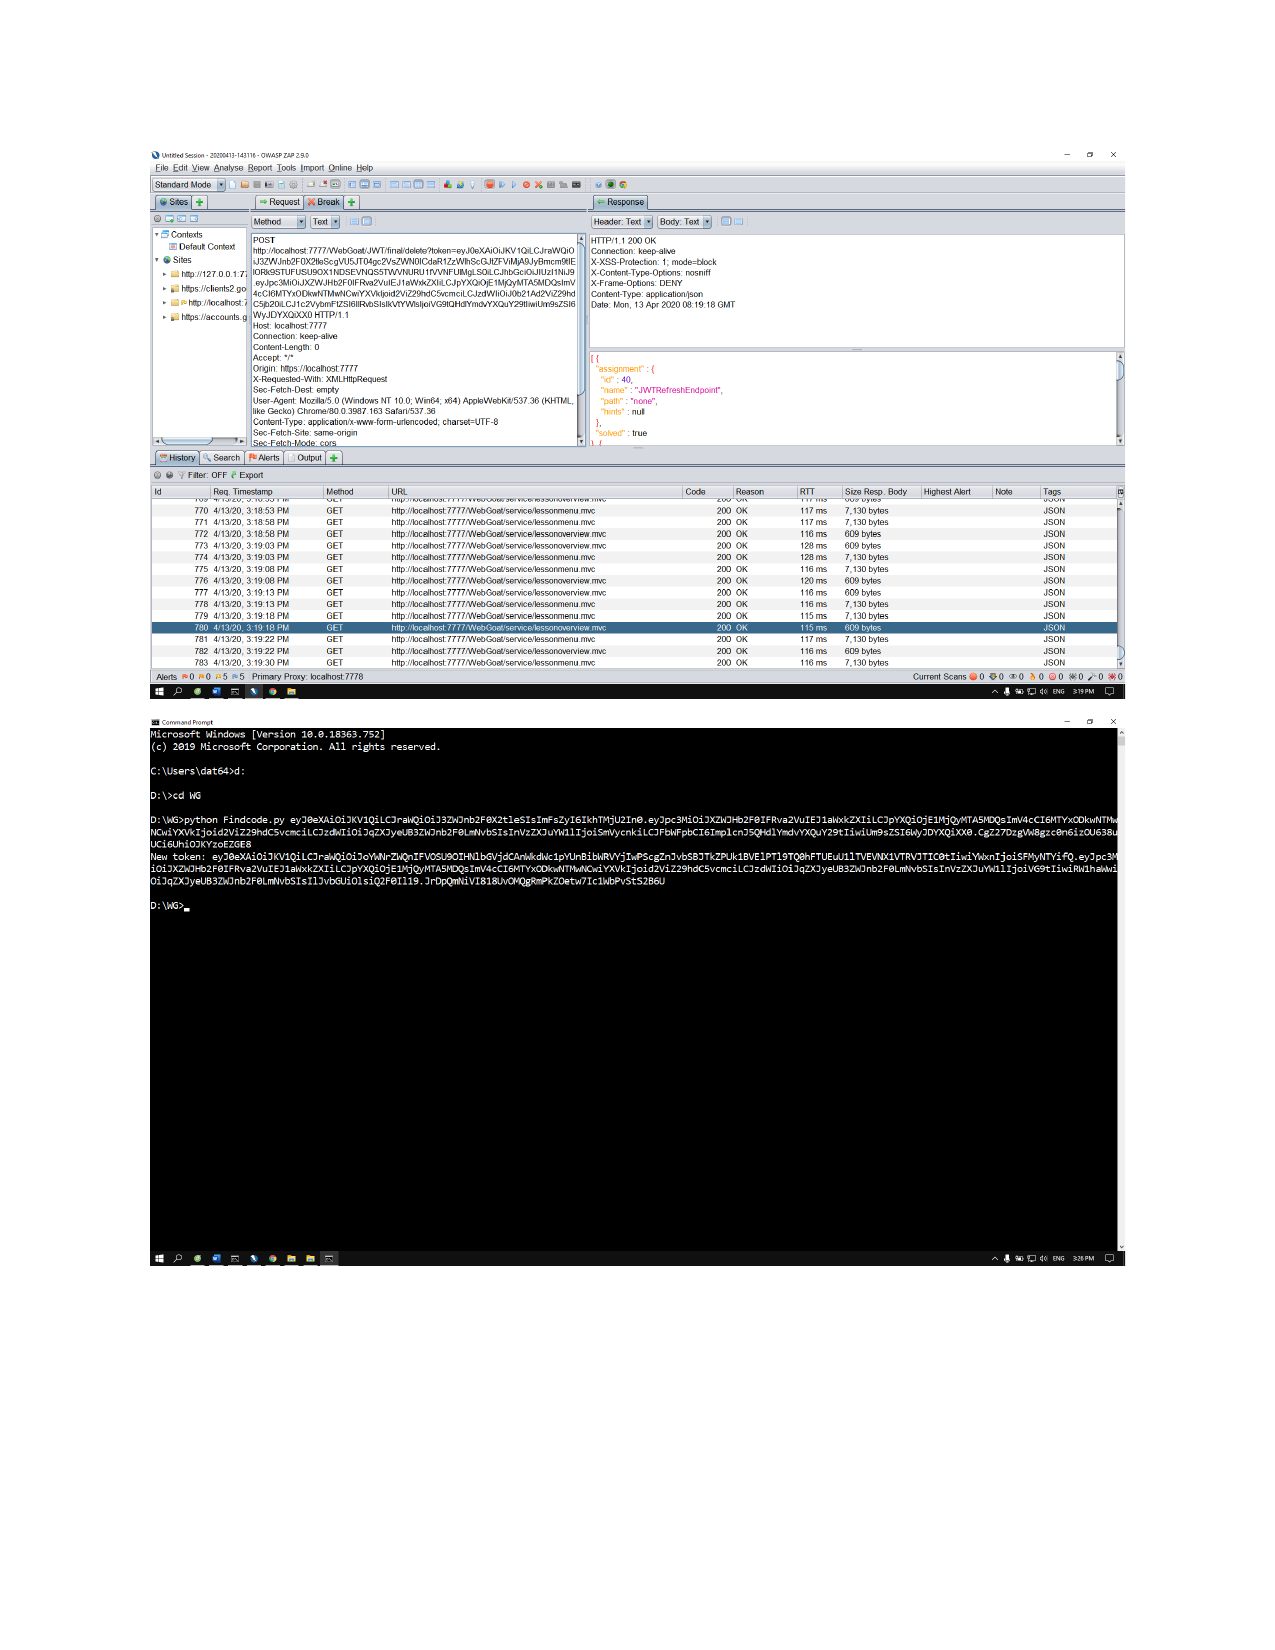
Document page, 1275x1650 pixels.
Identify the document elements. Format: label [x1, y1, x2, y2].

picture [150, 150, 1125, 699]
picture [150, 716, 1125, 1266]
